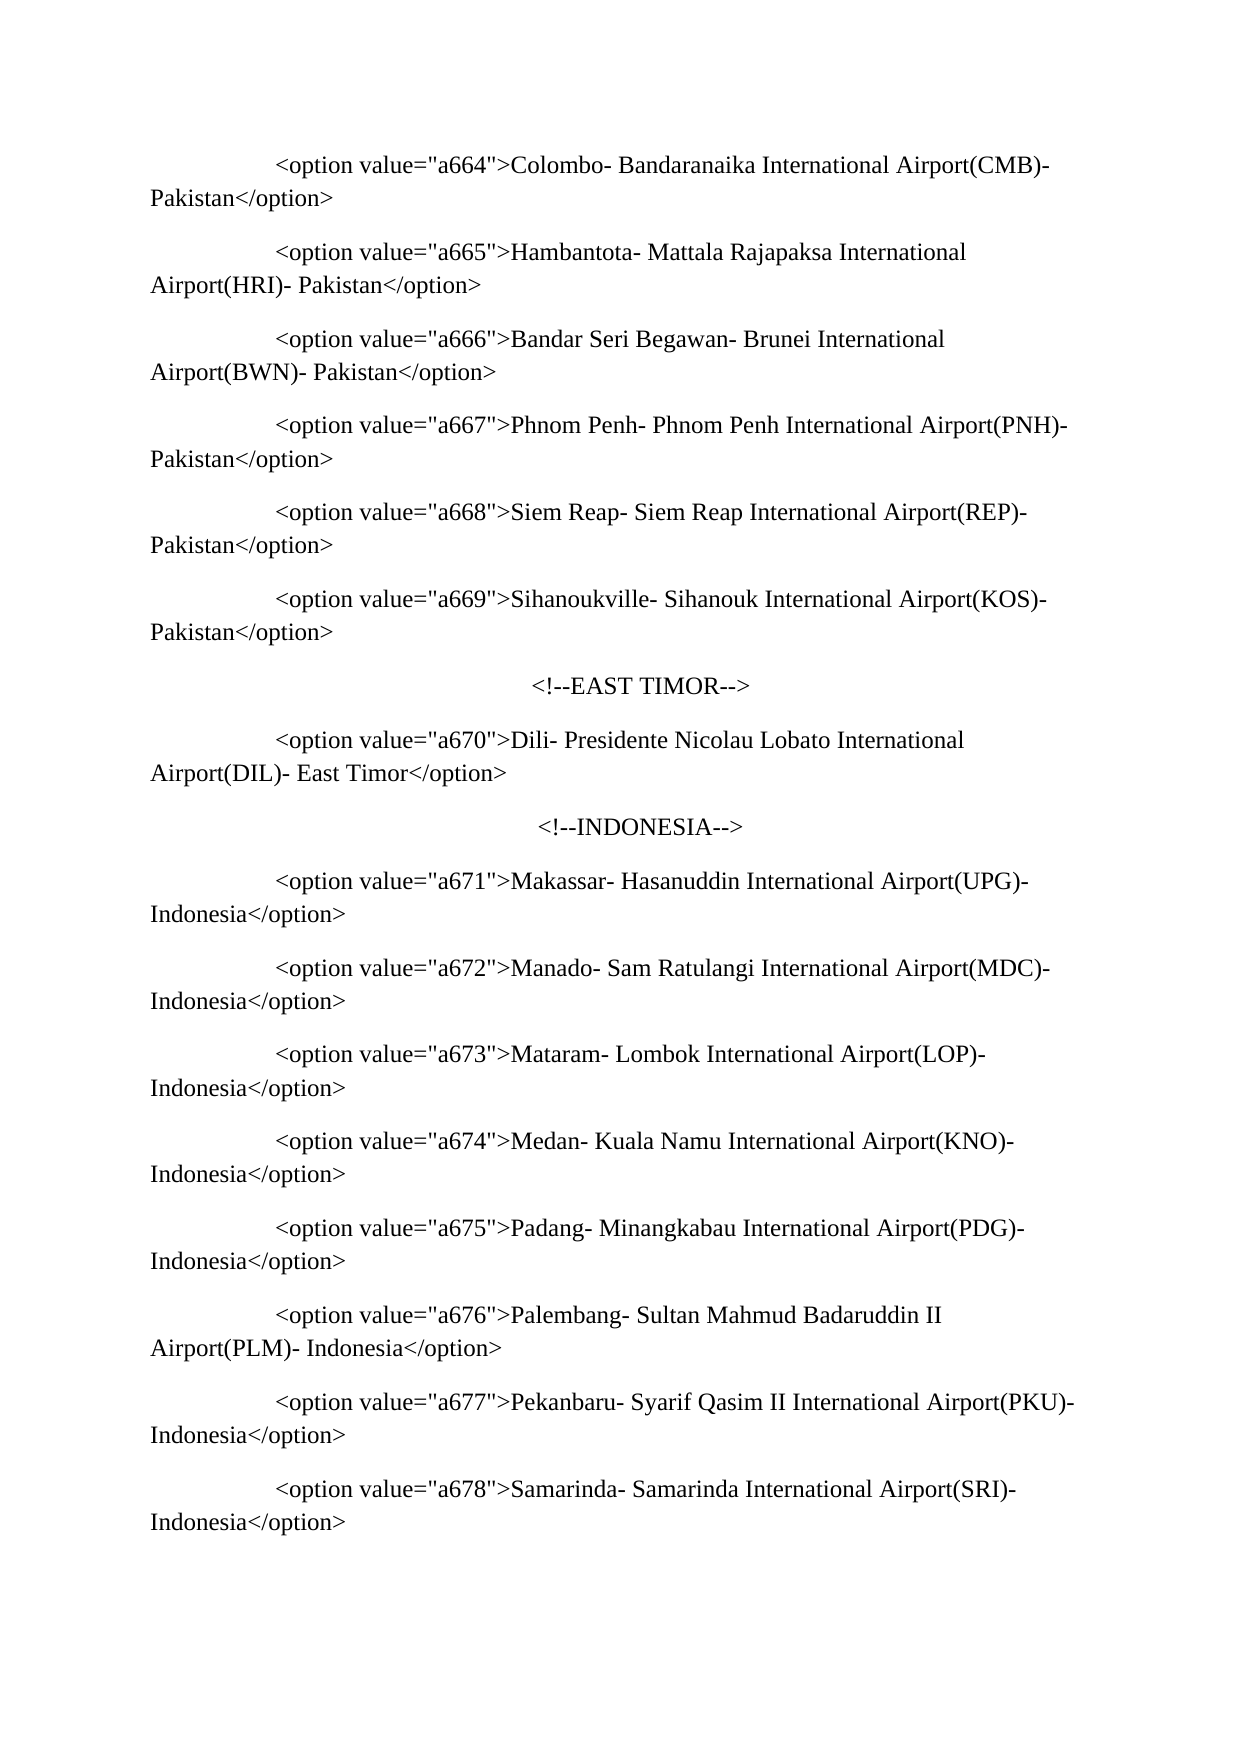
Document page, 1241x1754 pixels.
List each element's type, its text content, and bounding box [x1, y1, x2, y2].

text <option value="a672">Manado- Sam Ratulangi International Airport(MDC)- Indonesia</option> [150, 953, 1090, 1014]
text <option value="a678">Samarinda- Samarinda International Airport(SRI)- Indonesia</option> [150, 1474, 1090, 1536]
text <option value="a675">Padang- Minangkabau International Airport(PDG)- Indonesia</option> [150, 1213, 1090, 1275]
text <option value="a664">Colombo- Bandaranaika International Airport(CMB)- Pakistan</option> [150, 150, 1090, 212]
text <option value="a671">Makassar- Hasanuddin International Airport(UPG)- Indonesia</option> [150, 866, 1090, 928]
text <option value="a677">Pekanbaru- Syarif Qasim II International Airport(PKU)- Indonesia</option> [150, 1387, 1090, 1449]
text <option value="a665">Hambantota- Mattala Rajapaksa International Airport(HRI)- Pakistan</option> [150, 237, 1090, 299]
text <option value="a667">Phnom Penh- Phnom Penh International Airport(PNH)- Pakistan</option> [150, 411, 1090, 472]
text <option value="a668">Siem Reap- Siem Reap International Airport(REP)- Pakistan</option> [150, 497, 1090, 559]
text <option value="a669">Sihanoukville- Sihanouk International Airport(KOS)- Pakistan</option> [150, 584, 1090, 646]
text <option value="a666">Bandar Seri Begawan- Brunei International Airport(BWN)- Pakistan</option> [150, 324, 1090, 386]
text <option value="a670">Dili- Presidente Nicolau Lobato International Airport(DIL)- East Timor</option> [150, 725, 1090, 787]
text <option value="a676">Palembang- Sultan Mahmud Badaruddin II Airport(PLM)- Indonesia</option> [150, 1300, 1090, 1362]
text <option value="a674">Medan- Kuala Namu International Airport(KNO)- Indonesia</option> [150, 1126, 1090, 1188]
text <!--EAST TIMOR--> [150, 671, 1090, 700]
text <option value="a673">Mataram- Lombok International Airport(LOP)- Indonesia</option> [150, 1039, 1090, 1101]
text <!--INDONESIA--> [150, 812, 1090, 841]
